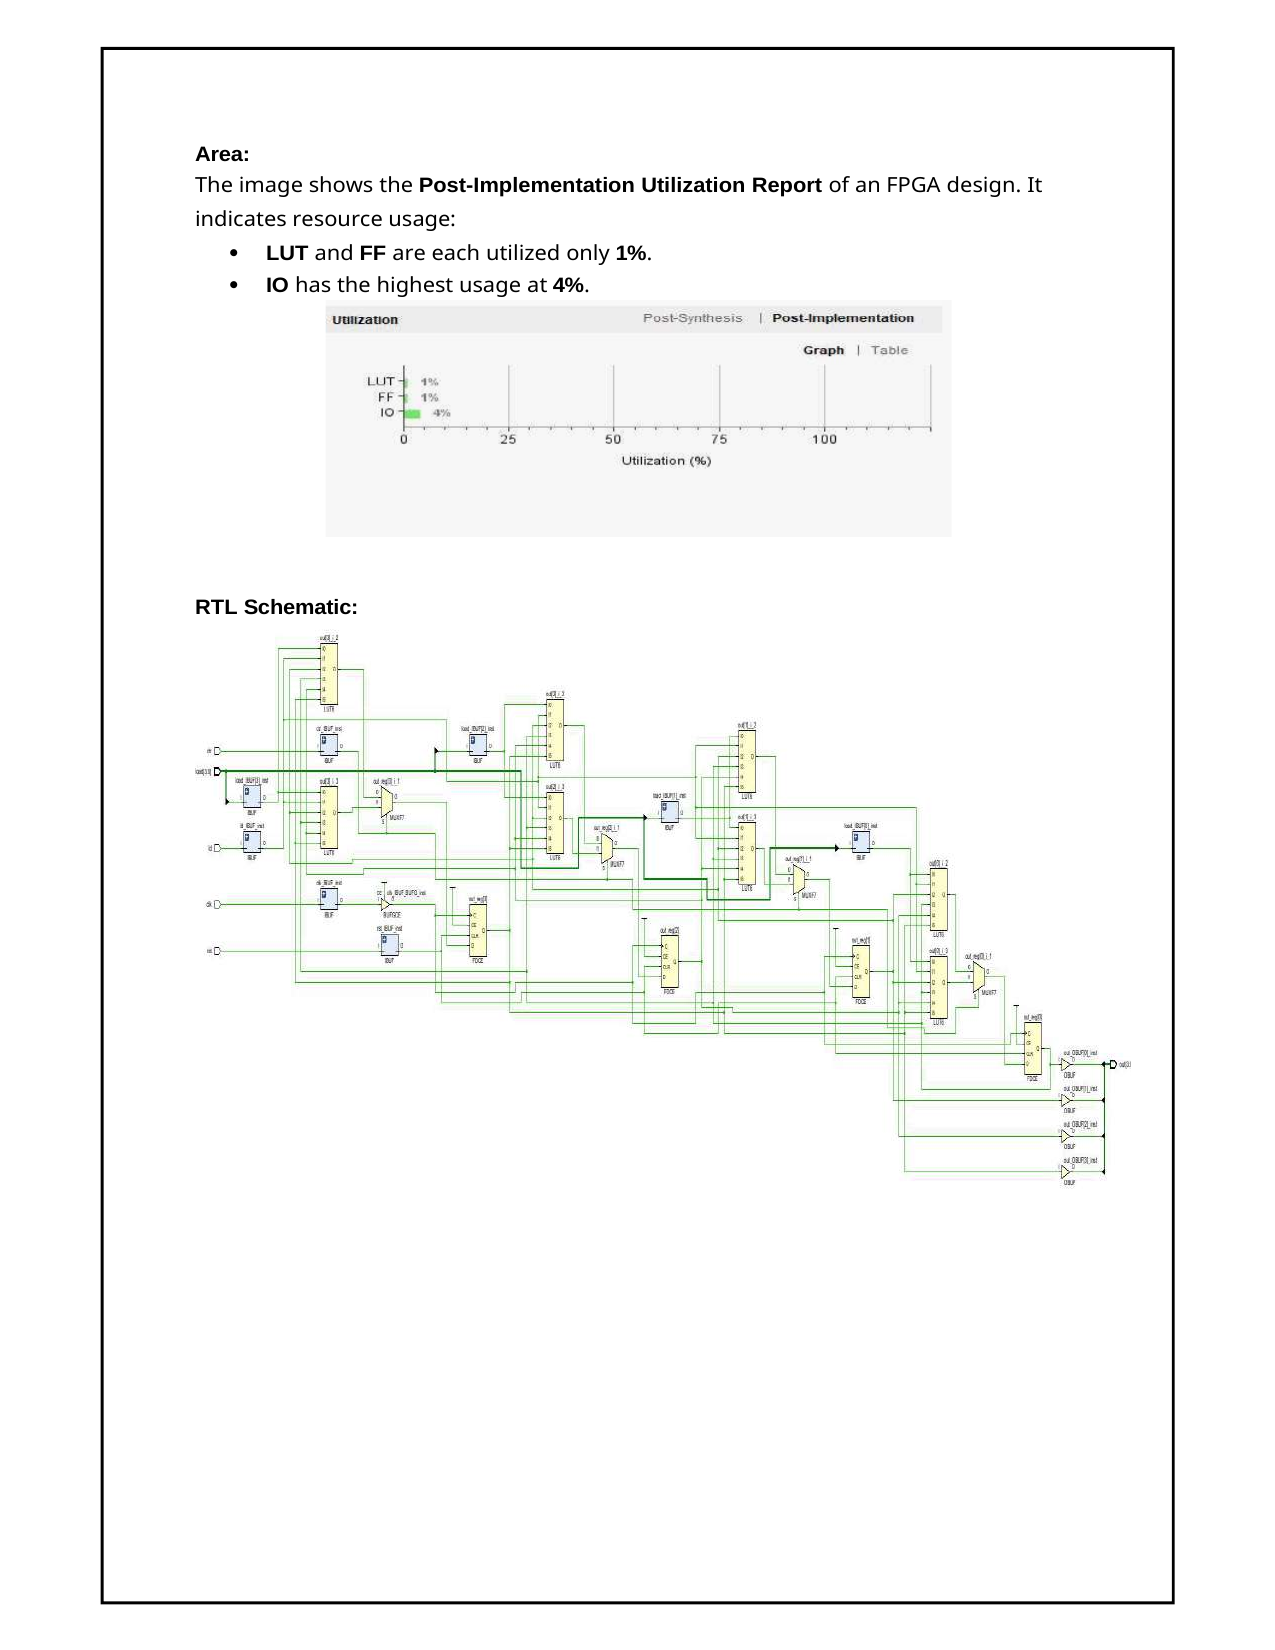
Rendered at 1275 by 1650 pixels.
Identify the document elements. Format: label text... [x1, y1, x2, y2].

text Area: [195, 142, 1088, 166]
list LUT and FF are each utilized only 1%. [230, 238, 1088, 266]
picture [195, 621, 1131, 1198]
picture [325, 300, 952, 537]
text The image shows the Post-Implementation Utilization Report of an FPGA design. It indicates resource usage: [195, 170, 1088, 232]
text RTL Schematic: [195, 595, 1088, 619]
list IO has the highest usage at 4%. [230, 271, 1088, 299]
